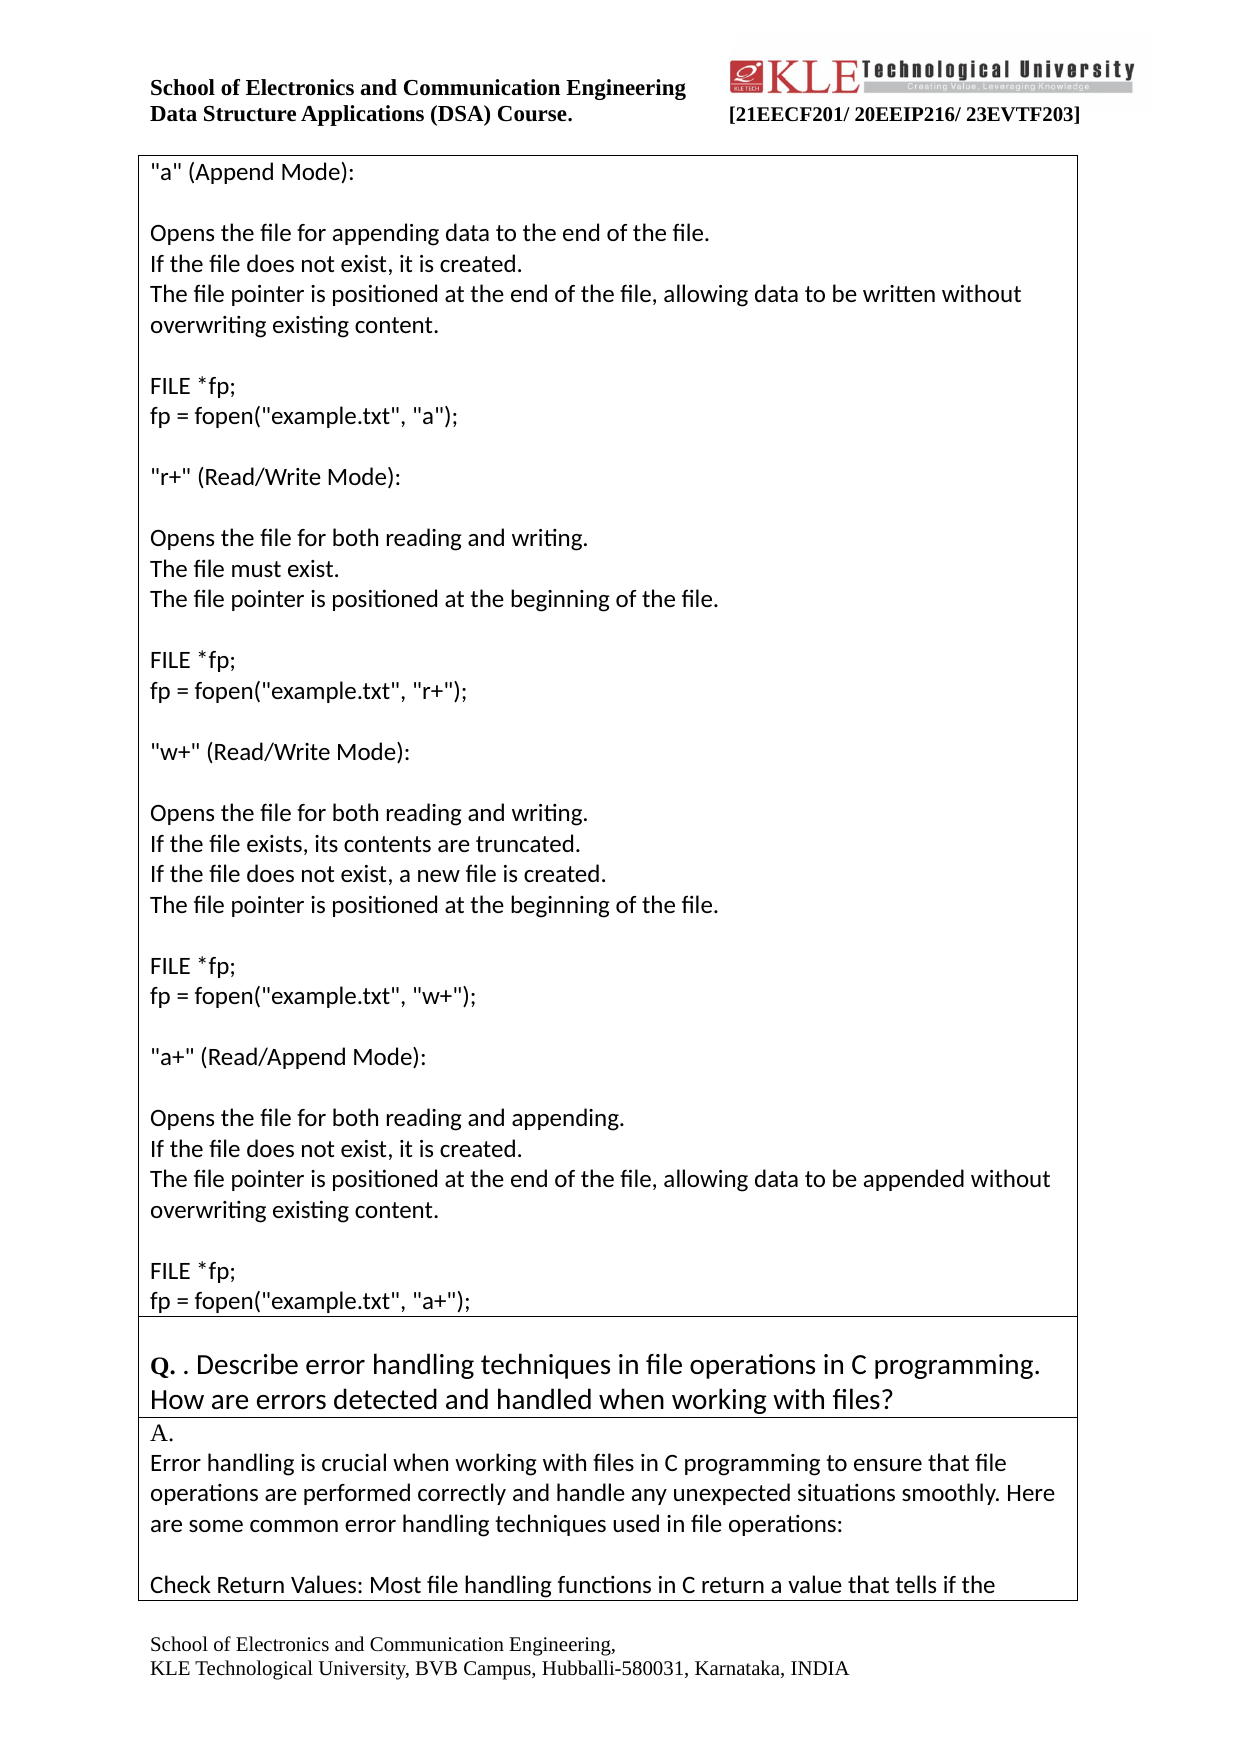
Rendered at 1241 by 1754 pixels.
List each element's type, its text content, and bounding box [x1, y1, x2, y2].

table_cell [139, 156, 1077, 1316]
table_cell Q. . Describe error handling techniques in file operations in C programming. How are errors detected and handled when working with files? [139, 1317, 1077, 1417]
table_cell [139, 1418, 1077, 1599]
picture [719, 32, 1151, 111]
